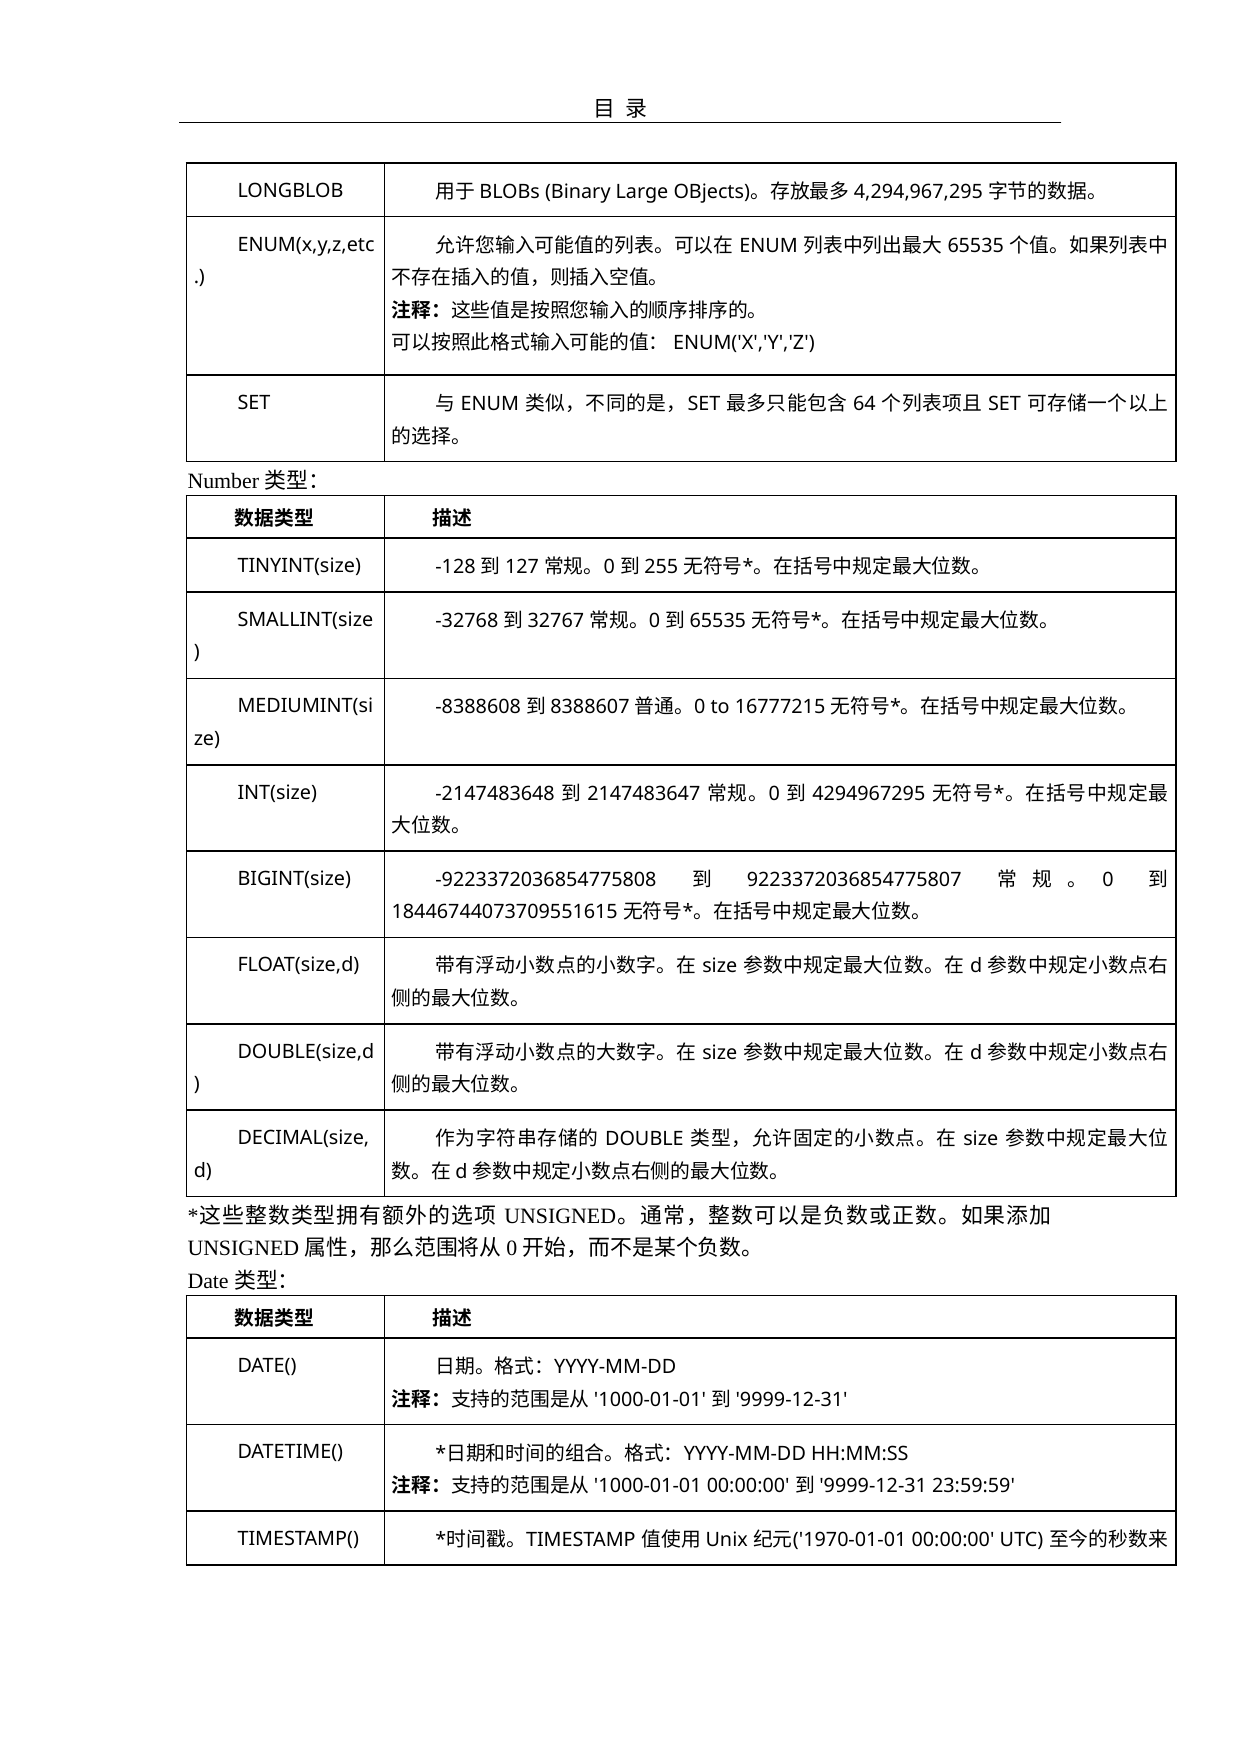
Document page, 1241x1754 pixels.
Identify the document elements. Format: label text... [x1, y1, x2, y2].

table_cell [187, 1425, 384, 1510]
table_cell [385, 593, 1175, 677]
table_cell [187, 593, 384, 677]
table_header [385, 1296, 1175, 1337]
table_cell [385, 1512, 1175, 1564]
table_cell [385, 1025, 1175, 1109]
text Number 类型： [187, 462, 1053, 495]
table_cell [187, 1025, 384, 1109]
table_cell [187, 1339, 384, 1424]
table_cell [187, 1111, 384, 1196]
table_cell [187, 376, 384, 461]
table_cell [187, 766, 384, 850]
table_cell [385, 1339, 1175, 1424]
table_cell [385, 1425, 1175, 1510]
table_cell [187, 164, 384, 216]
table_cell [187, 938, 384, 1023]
text Date 类型： [187, 1262, 1053, 1295]
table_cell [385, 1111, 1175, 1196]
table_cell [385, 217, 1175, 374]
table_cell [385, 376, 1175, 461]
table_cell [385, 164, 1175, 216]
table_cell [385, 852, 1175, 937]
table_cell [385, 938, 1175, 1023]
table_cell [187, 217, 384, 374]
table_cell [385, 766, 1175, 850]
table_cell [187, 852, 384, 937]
text *这些整数类型拥有额外的选项 UNSIGNED。通常，整数可以是负数或正数。如果添加 UNSIGNED 属性，那么范围将从 0 开始，而不是某个负数。 [187, 1197, 1053, 1262]
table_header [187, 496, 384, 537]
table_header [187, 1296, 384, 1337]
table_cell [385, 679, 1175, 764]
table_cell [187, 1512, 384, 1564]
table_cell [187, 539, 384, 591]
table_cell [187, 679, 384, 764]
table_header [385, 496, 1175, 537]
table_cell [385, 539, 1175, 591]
